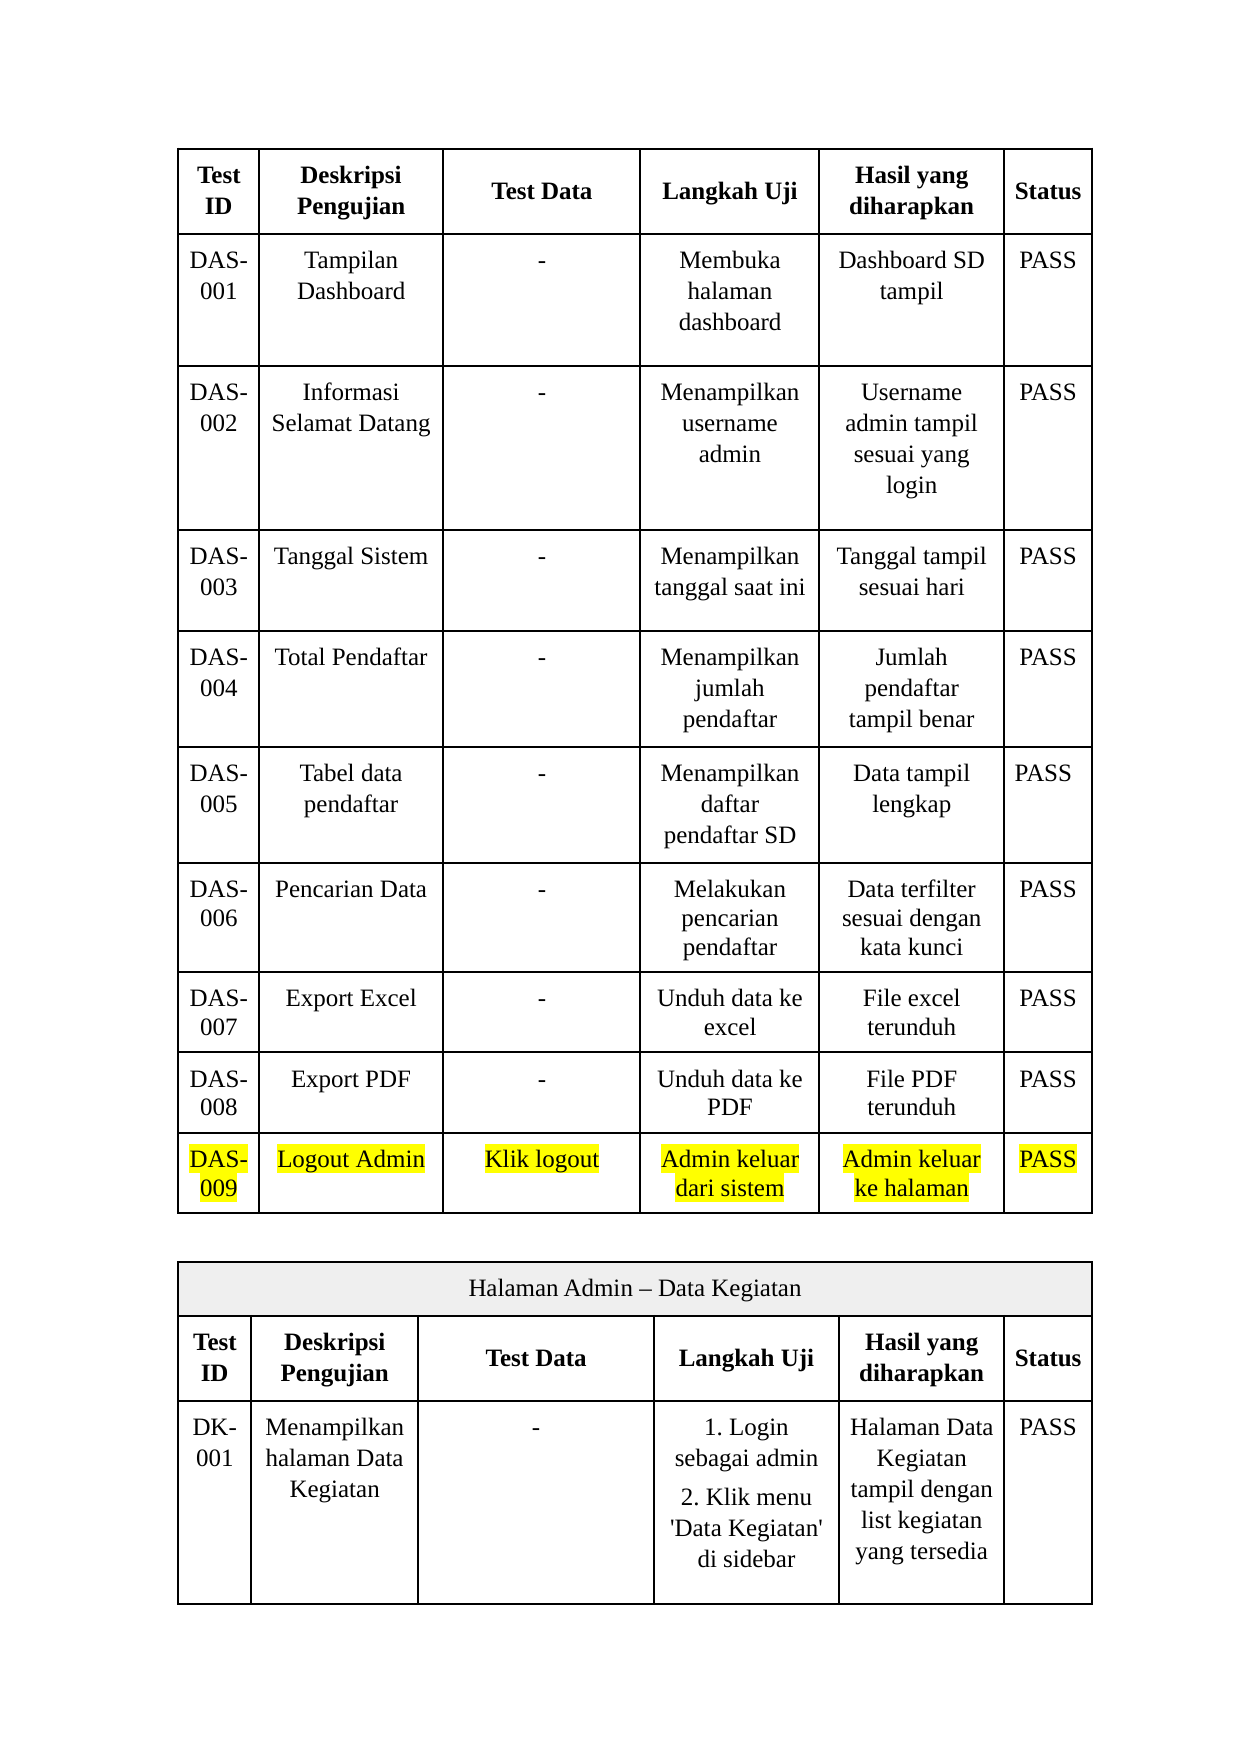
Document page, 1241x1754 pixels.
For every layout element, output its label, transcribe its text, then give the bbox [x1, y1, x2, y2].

table_cell PASS [1005, 864, 1091, 971]
table_cell Tanggal Sistem [260, 531, 442, 630]
table_cell File PDF terunduh [820, 1053, 1003, 1132]
table_cell Test ID [179, 1317, 250, 1399]
table_cell Membuka halaman dashboard [641, 235, 818, 365]
table_cell Deskripsi Pengujian [252, 1317, 417, 1399]
table_cell Melakukan pencarian pendaftar [641, 864, 818, 971]
table_cell Halaman Data Kegiatan tampil dengan list kegiatan yang tersedia [840, 1402, 1003, 1602]
table_cell Menampilkan tanggal saat ini [641, 531, 818, 630]
table_cell Status [1005, 1317, 1091, 1399]
table_cell Tampilan Dashboard [260, 235, 442, 365]
table_cell DAS-005 [179, 748, 258, 862]
table_cell Pencarian Data [260, 864, 442, 971]
table_cell Langkah Uji [641, 150, 818, 232]
table_cell Menampilkan username admin [641, 367, 818, 528]
table_cell - [444, 748, 639, 862]
table_cell Status [1005, 150, 1091, 232]
table_cell PASS [1005, 1053, 1091, 1132]
table_cell Total Pendaftar [260, 632, 442, 746]
table_cell - [444, 1053, 639, 1132]
table_cell - [444, 235, 639, 365]
table_cell Jumlah pendaftar tampil benar [820, 632, 1003, 746]
table_cell DK-001 [179, 1402, 250, 1602]
table_cell DAS-006 [179, 864, 258, 971]
table_cell DAS-004 [179, 632, 258, 746]
table_cell Logout Admin [260, 1134, 442, 1212]
table_cell DAS-002 [179, 367, 258, 528]
table_cell Export PDF [260, 1053, 442, 1132]
table_cell Test Data [419, 1317, 653, 1399]
table_cell Admin keluar ke halaman [820, 1134, 1003, 1212]
table_cell PASS [1005, 531, 1091, 630]
table_cell File excel terunduh [820, 973, 1003, 1051]
table_cell Unduh data ke PDF [641, 1053, 818, 1132]
table_cell Admin keluar dari sistem [641, 1134, 818, 1212]
table_cell Tanggal tampil sesuai hari [820, 531, 1003, 630]
table_cell Data tampil lengkap [820, 748, 1003, 862]
table_cell DAS-003 [179, 531, 258, 630]
table_cell Hasil yang diharapkan [820, 150, 1003, 232]
table_cell PASS [1005, 1134, 1091, 1212]
table_cell Hasil yang diharapkan [840, 1317, 1003, 1399]
table_cell Menampilkan jumlah pendaftar [641, 632, 818, 746]
table_cell Export Excel [260, 973, 442, 1051]
table_cell Informasi Selamat Datang [260, 367, 442, 528]
table_cell PASS [1005, 973, 1091, 1051]
table_cell Langkah Uji [655, 1317, 838, 1399]
table_cell DAS-007 [179, 973, 258, 1051]
table_cell Username admin tampil sesuai yang login [820, 367, 1003, 528]
table_header Halaman Admin – Data Kegiatan [179, 1263, 1091, 1315]
table_cell DAS-001 [179, 235, 258, 365]
table_cell - [444, 367, 639, 528]
table_cell PASS [1005, 632, 1091, 746]
table_cell Data terfilter sesuai dengan kata kunci [820, 864, 1003, 971]
table_cell Deskripsi Pengujian [260, 150, 442, 232]
table_cell PASS [1005, 367, 1091, 528]
table_cell PASS [1005, 235, 1091, 365]
table_cell - [444, 864, 639, 971]
table_cell PASS [1005, 748, 1091, 862]
table_cell - [444, 531, 639, 630]
table_cell Menampilkan halaman Data Kegiatan [252, 1402, 417, 1602]
table_cell - [419, 1402, 653, 1602]
table_cell DAS-008 [179, 1053, 258, 1132]
table_cell 1. Login sebagai admin 2. Klik menu 'Data Kegiatan' di sidebar [655, 1402, 838, 1602]
table_cell Test ID [179, 150, 258, 232]
table_cell - [444, 973, 639, 1051]
table_cell DAS-009 [179, 1134, 258, 1212]
table_cell PASS [1005, 1402, 1091, 1602]
table_cell Menampilkan daftar pendaftar SD [641, 748, 818, 862]
table_cell Dashboard SD tampil [820, 235, 1003, 365]
table_cell Klik logout [444, 1134, 639, 1212]
table_cell Unduh data ke excel [641, 973, 818, 1051]
table_cell - [444, 632, 639, 746]
table_cell Tabel data pendaftar [260, 748, 442, 862]
table_cell Test Data [444, 150, 639, 232]
